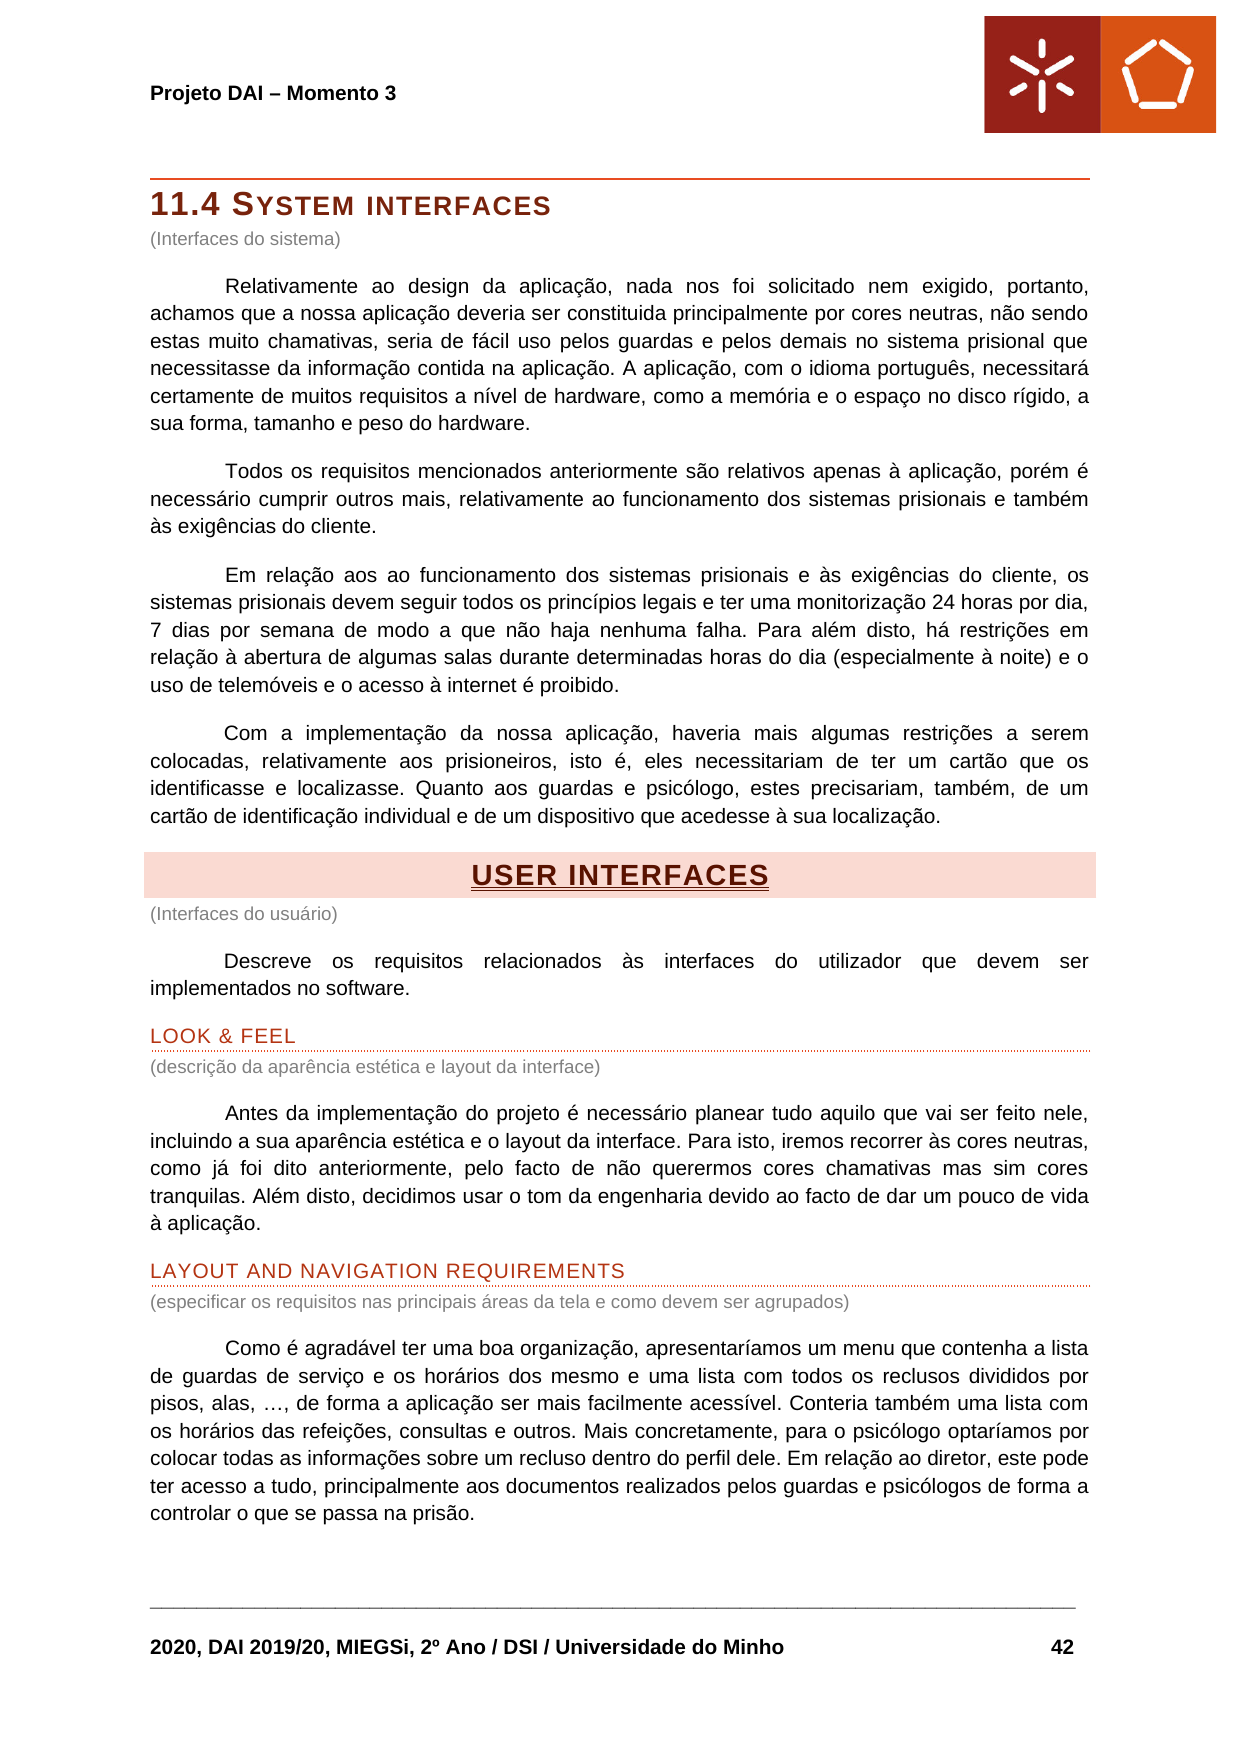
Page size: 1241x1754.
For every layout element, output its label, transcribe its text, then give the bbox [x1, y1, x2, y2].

text Como é agradável ter uma boa organização, apresentaríamos um menu que contenha a lista de guardas de serviço e os horários dos mesmo e uma lista com todos os reclusos divididos por pisos, alas, …, de forma a aplicação ser mais facilmente acessível. Conteria também uma lista com os horários das refeições, consultas e outros. Mais concretamente, para o psicólogo optaríamos por colocar todas as informações sobre um recluso dentro do perfil dele. Em relação ao diretor, este pode ter acesso a tudo, principalmente aos documentos realizados pelos guardas e psicólogos de forma a controlar o que se passa na prisão. [150, 1336, 1090, 1525]
text Descreve os requisitos relacionados às interfaces do utilizador que devem ser implementados no software. [150, 948, 1090, 1000]
text Com a implementação da nossa aplicação, haveria mais algumas restrições a serem colocadas, relativamente aos prisioneiros, isto é, eles necessitariam de ter um cartão que os identificasse e localizasse. Quanto aos guardas e psicólogo, estes precisariam, também, de um cartão de identificação individual e de um dispositivo que acedesse à sua localização. [150, 721, 1090, 827]
text (descrição da aparência estética e layout da interface) [150, 1055, 1090, 1077]
text Todos os requisitos mencionados anteriormente são relativos apenas à aplicação, porém é necessário cumprir outros mais, relativamente ao funcionamento dos sistemas prisionais e também às exigências do cliente. [150, 459, 1090, 538]
picture [984, 16, 1217, 133]
text (especificar os requisitos nas principais áreas da tela e como devem ser agrupados) [150, 1291, 1090, 1312]
subtitle 11.4 System interfaces [150, 180, 1090, 222]
text Em relação aos ao funcionamento dos sistemas prisionais e às exigências do cliente, os sistemas prisionais devem seguir todos os princípios legais e ter uma monitorização 24 horas por dia, 7 dias por semana de modo a que não haja nenhuma falha. Para além disto, há restrições em relação à abertura de algumas salas durante determinadas horas do dia (especialmente à noite) e o uso de telemóveis e o acesso à internet é proibido. [150, 563, 1090, 697]
subtitle Layout and Navigation Requirements [150, 1259, 1090, 1287]
subtitle User interfaces [150, 858, 1090, 892]
text Antes da implementação do projeto é necessário planear tudo aquilo que vai ser feito nele, incluindo a sua aparência estética e o layout da interface. Para isto, iremos recorrer às cores neutras, como já foi dito anteriormente, pelo facto de não querermos cores chamativas mas sim cores tranquilas. Além disto, decidimos usar o tom da engenharia devido ao facto de dar um pouco de vida à aplicação. [150, 1101, 1090, 1235]
text (Interfaces do usuário) [150, 903, 1090, 924]
text Relativamente ao design da aplicação, nada nos foi solicitado nem exigido, portanto, achamos que a nossa aplicação deveria ser constituida principalmente por cores neutras, não sendo estas muito chamativas, seria de fácil uso pelos guardas e pelos demais no sistema prisional que necessitasse da informação contida na aplicação. A aplicação, com o idioma português, necessitará certamente de muitos requisitos a nível de hardware, como a memória e o espaço no disco rígido, a sua forma, tamanho e peso do hardware. [150, 273, 1090, 435]
subtitle Look & Feel [150, 1024, 1090, 1052]
text (Interfaces do sistema) [150, 228, 1090, 249]
